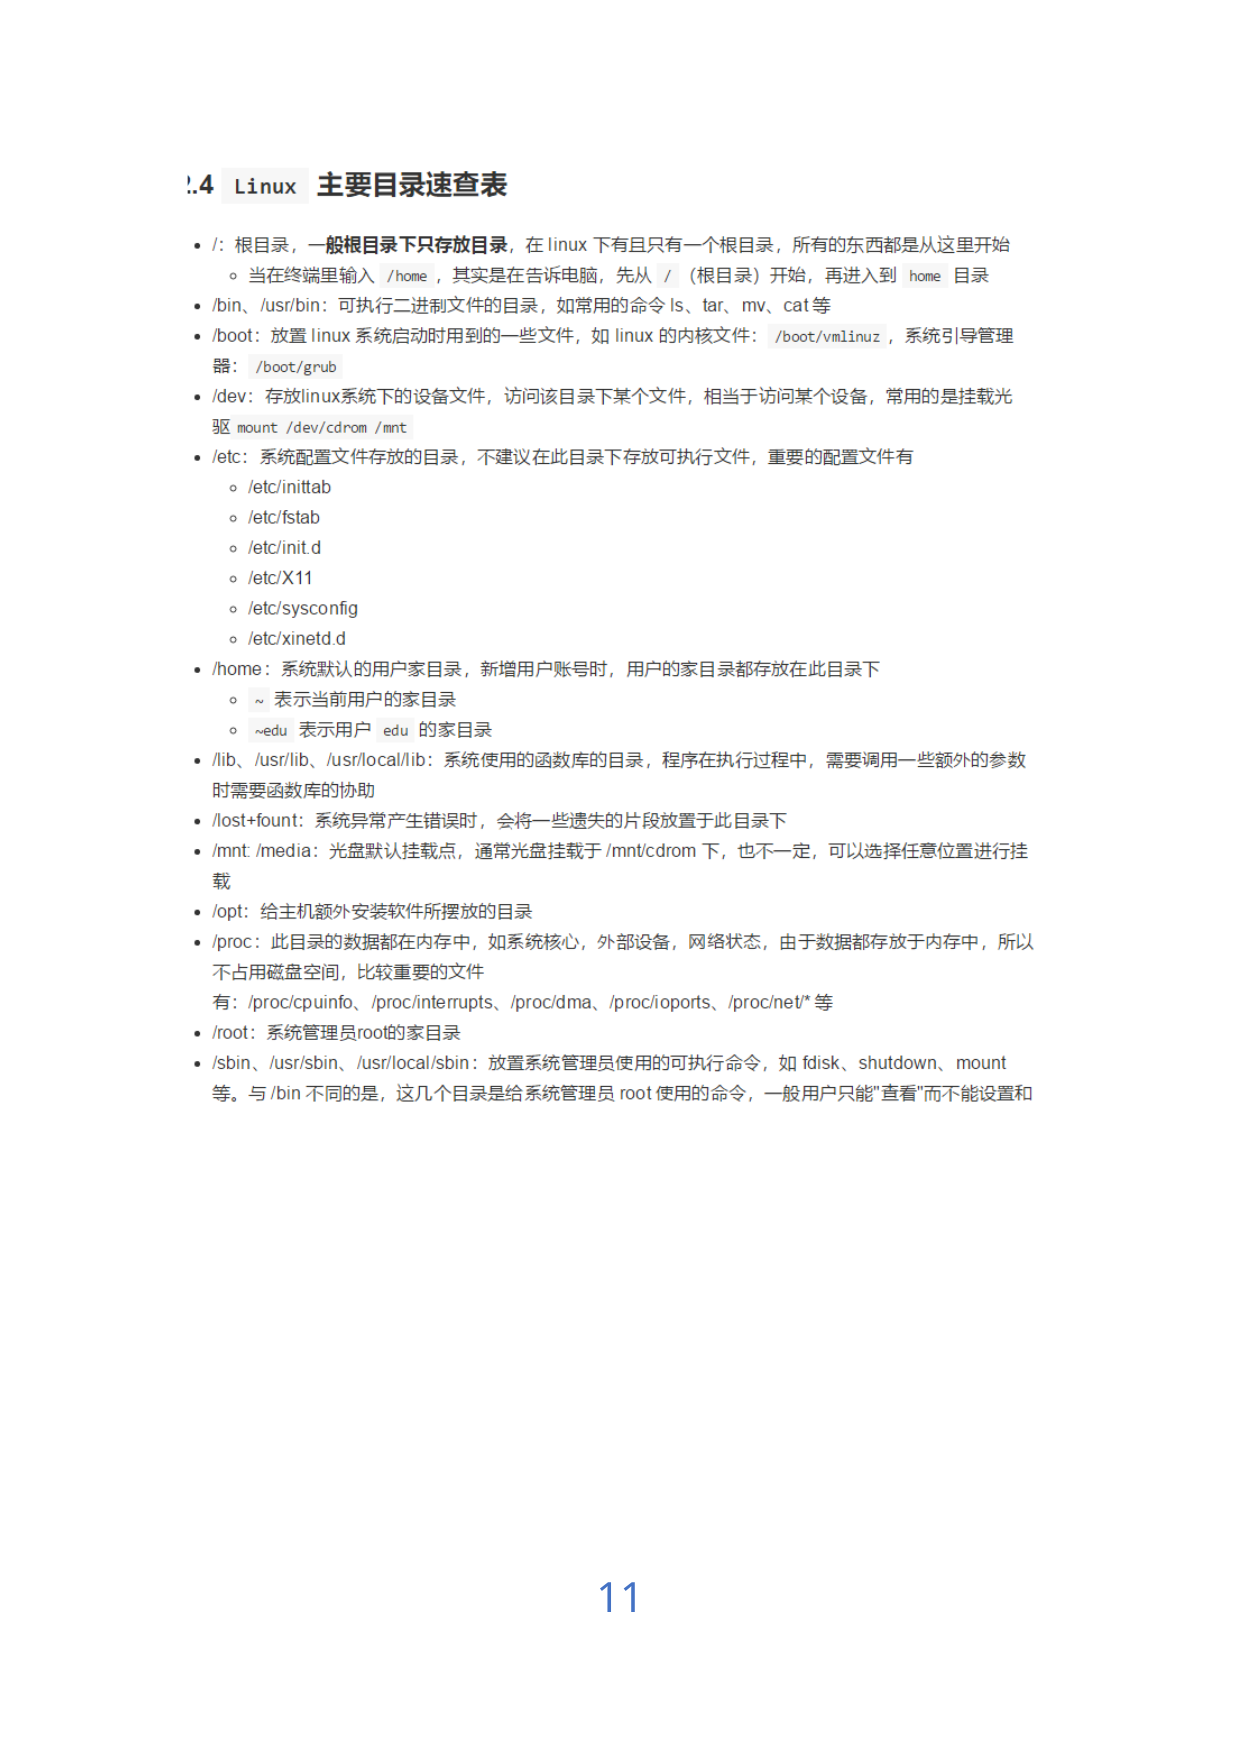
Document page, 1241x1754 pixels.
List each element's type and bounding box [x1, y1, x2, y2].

picture [187, 160, 1037, 1105]
